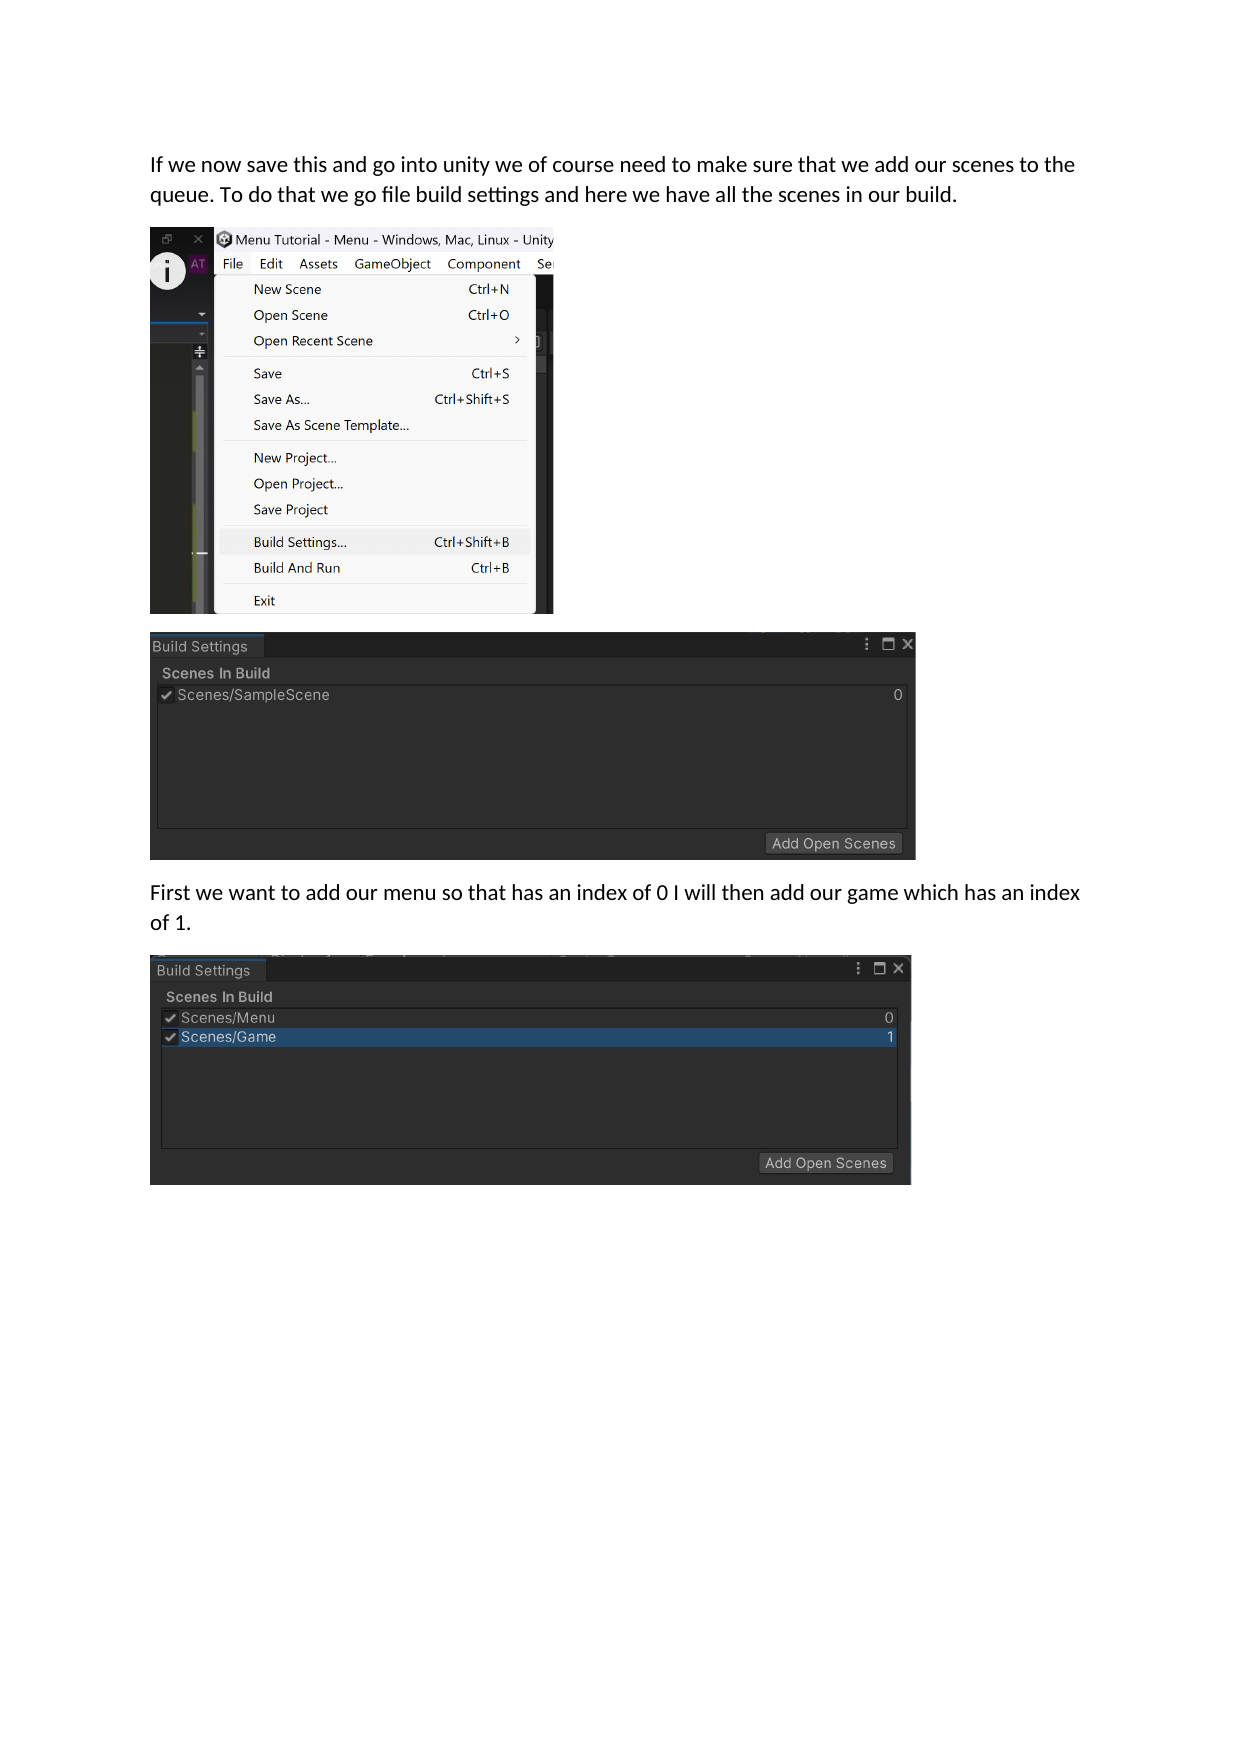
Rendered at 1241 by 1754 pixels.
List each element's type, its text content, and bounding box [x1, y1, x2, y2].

picture [150, 632, 916, 860]
picture [150, 955, 912, 1185]
text First we want to add our menu so that has an index of 0 I will then add our game which has an index of 1. [150, 878, 1090, 936]
picture [150, 227, 554, 614]
text If we now save this and go into unity we of course need to make sure that we add our scenes to the queue. To do that we go file build settings and here we have all the scenes in our build. [150, 150, 1090, 208]
